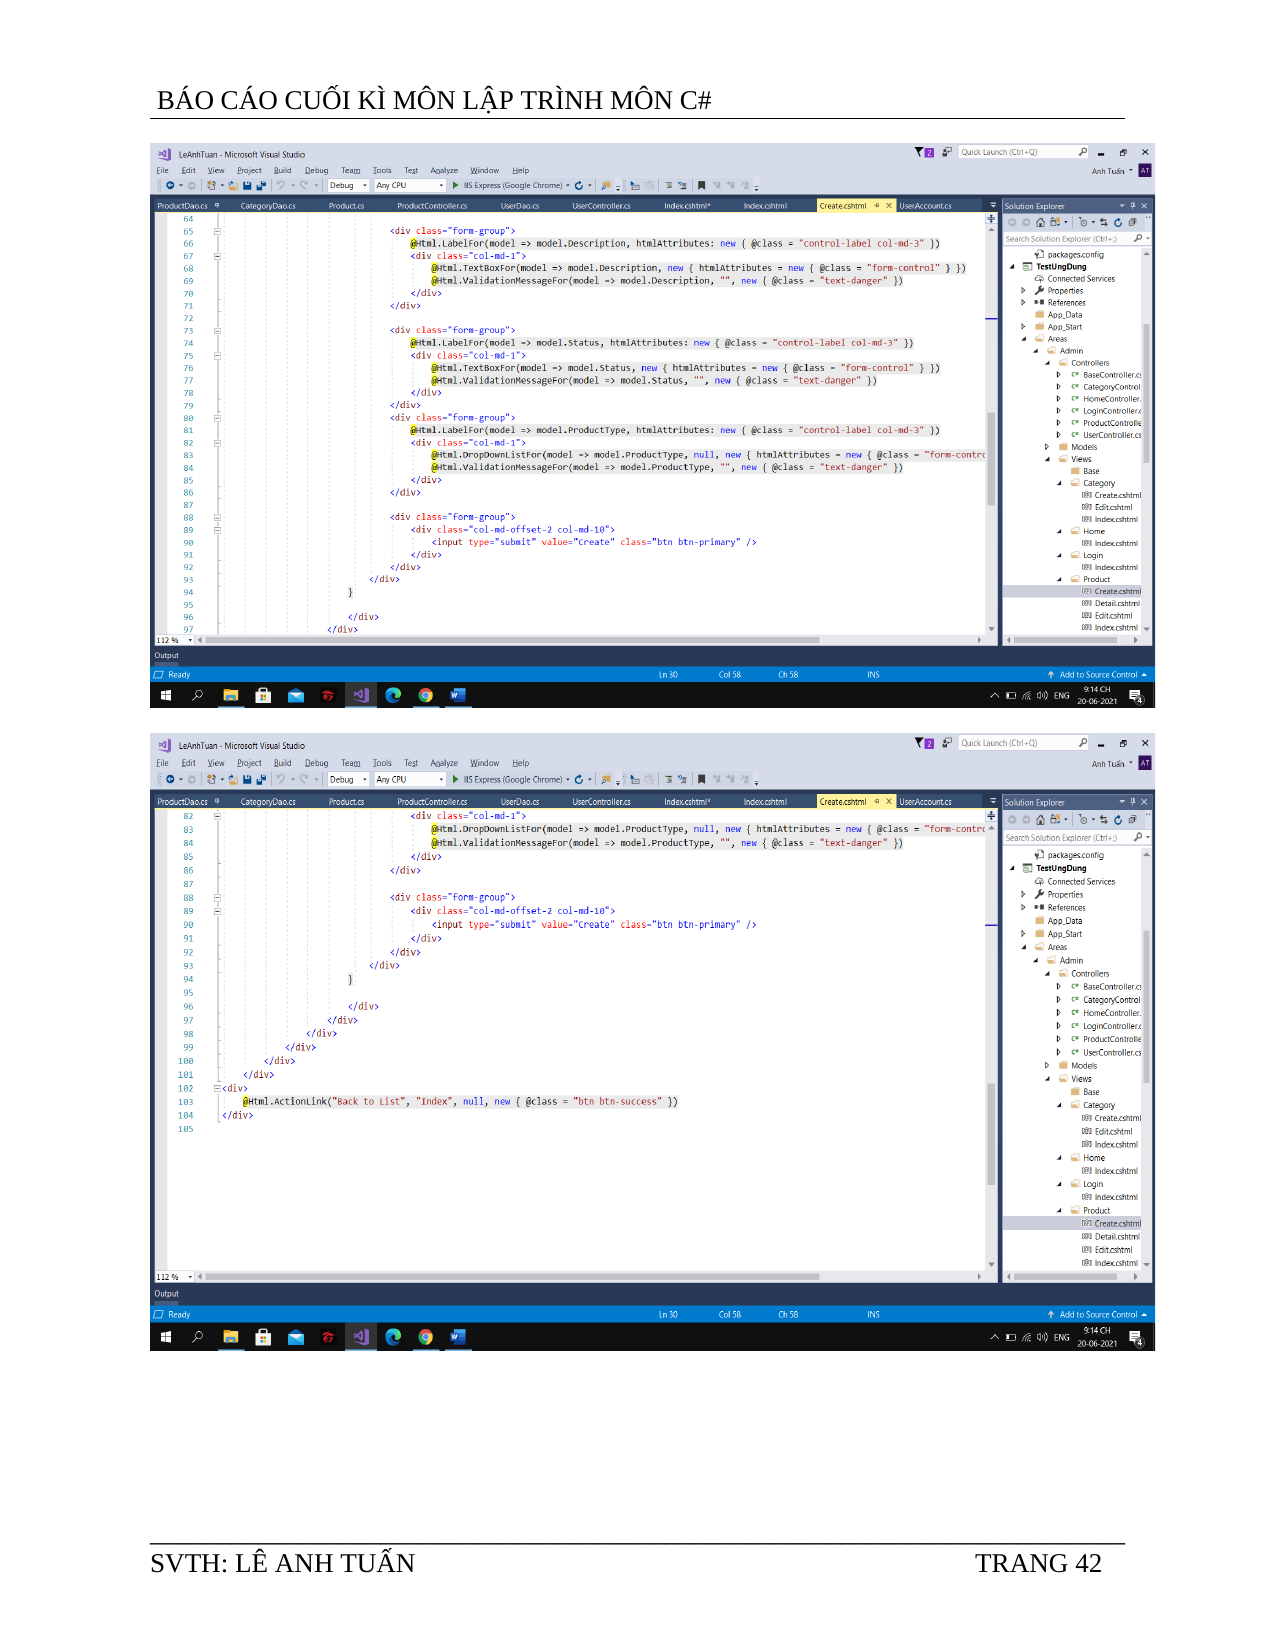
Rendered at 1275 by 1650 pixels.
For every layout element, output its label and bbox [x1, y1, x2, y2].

picture [150, 143, 1156, 708]
picture [150, 733, 1156, 1351]
